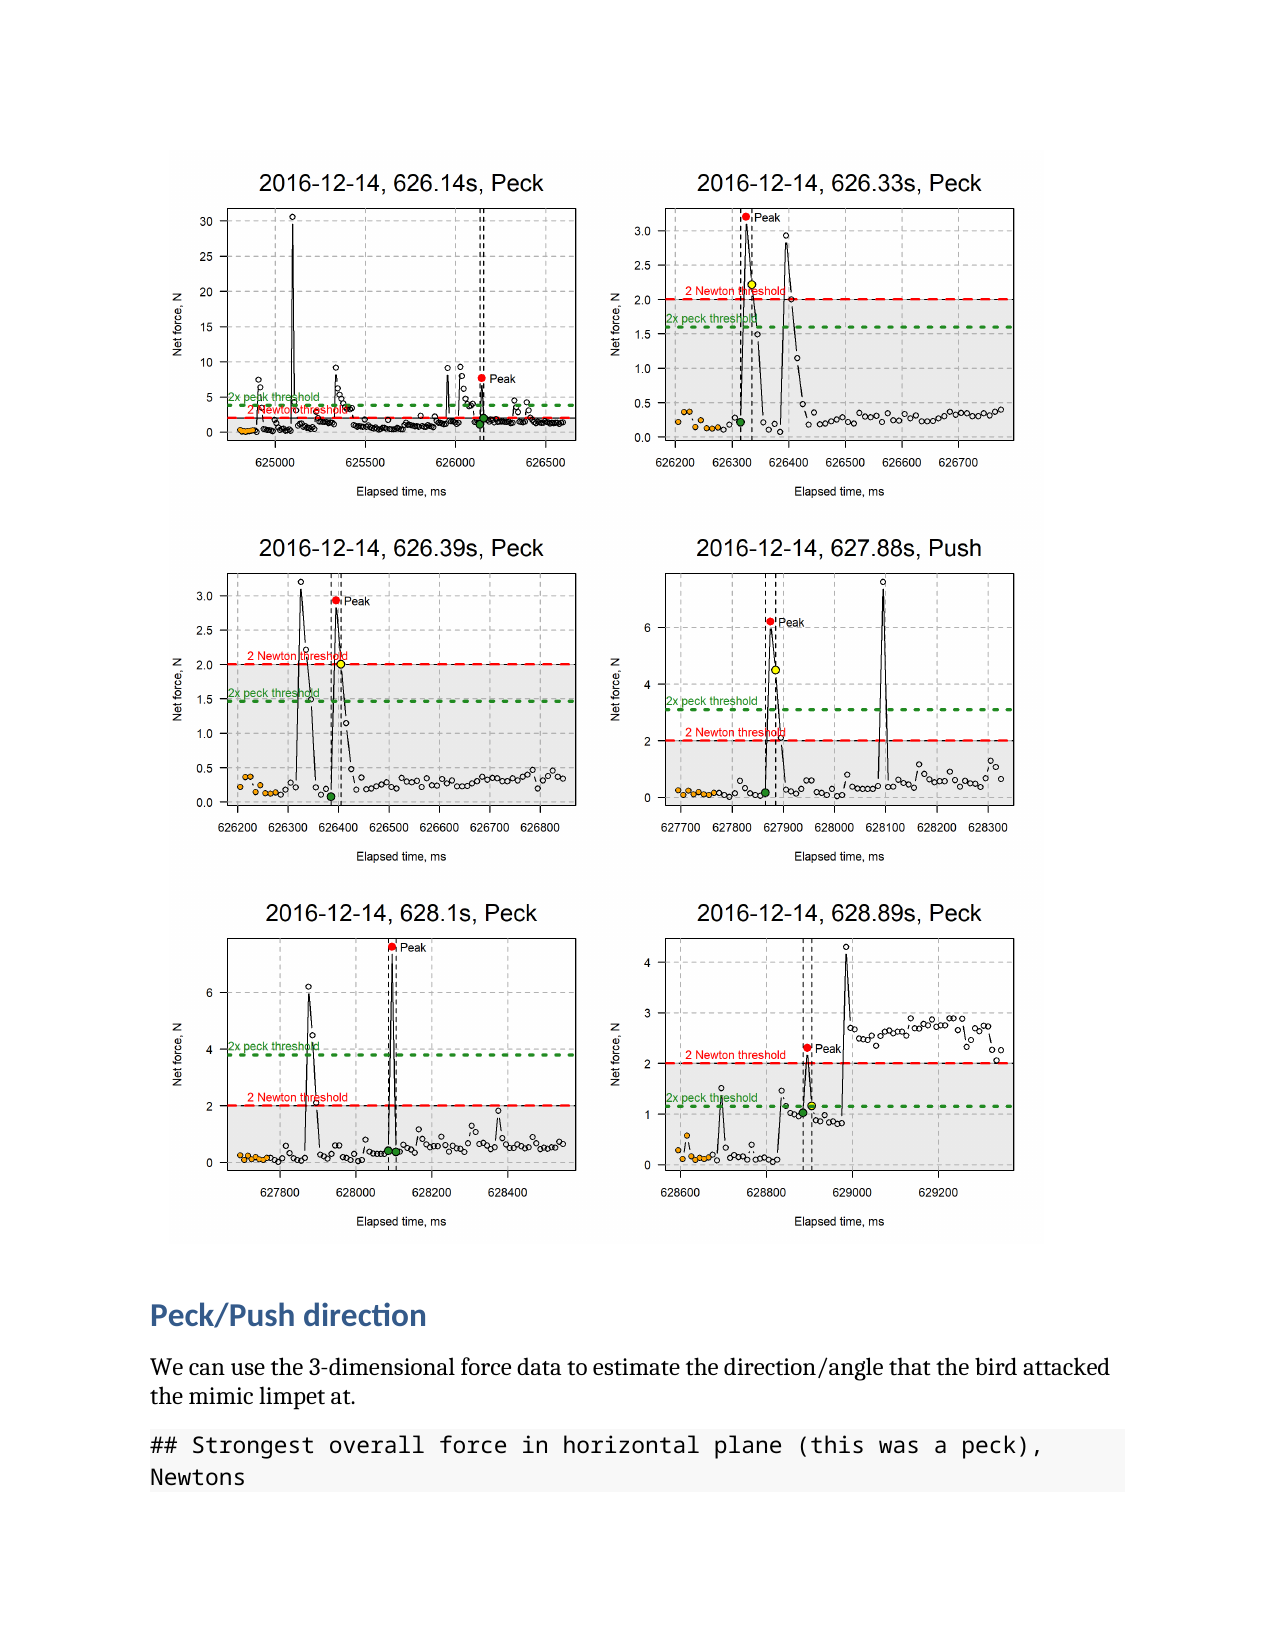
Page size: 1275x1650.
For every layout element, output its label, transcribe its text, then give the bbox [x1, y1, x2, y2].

text We can use the 3-dimensional force data to estimate the direction/angle that the bird attacked the mimic limpet at. [150, 1353, 1125, 1411]
picture [168, 150, 1044, 1244]
subtitle Peck/Push direction [150, 1294, 1125, 1334]
text ## Strongest overall force in horizontal plane (this was a peck), Newtons [150, 1429, 1125, 1492]
